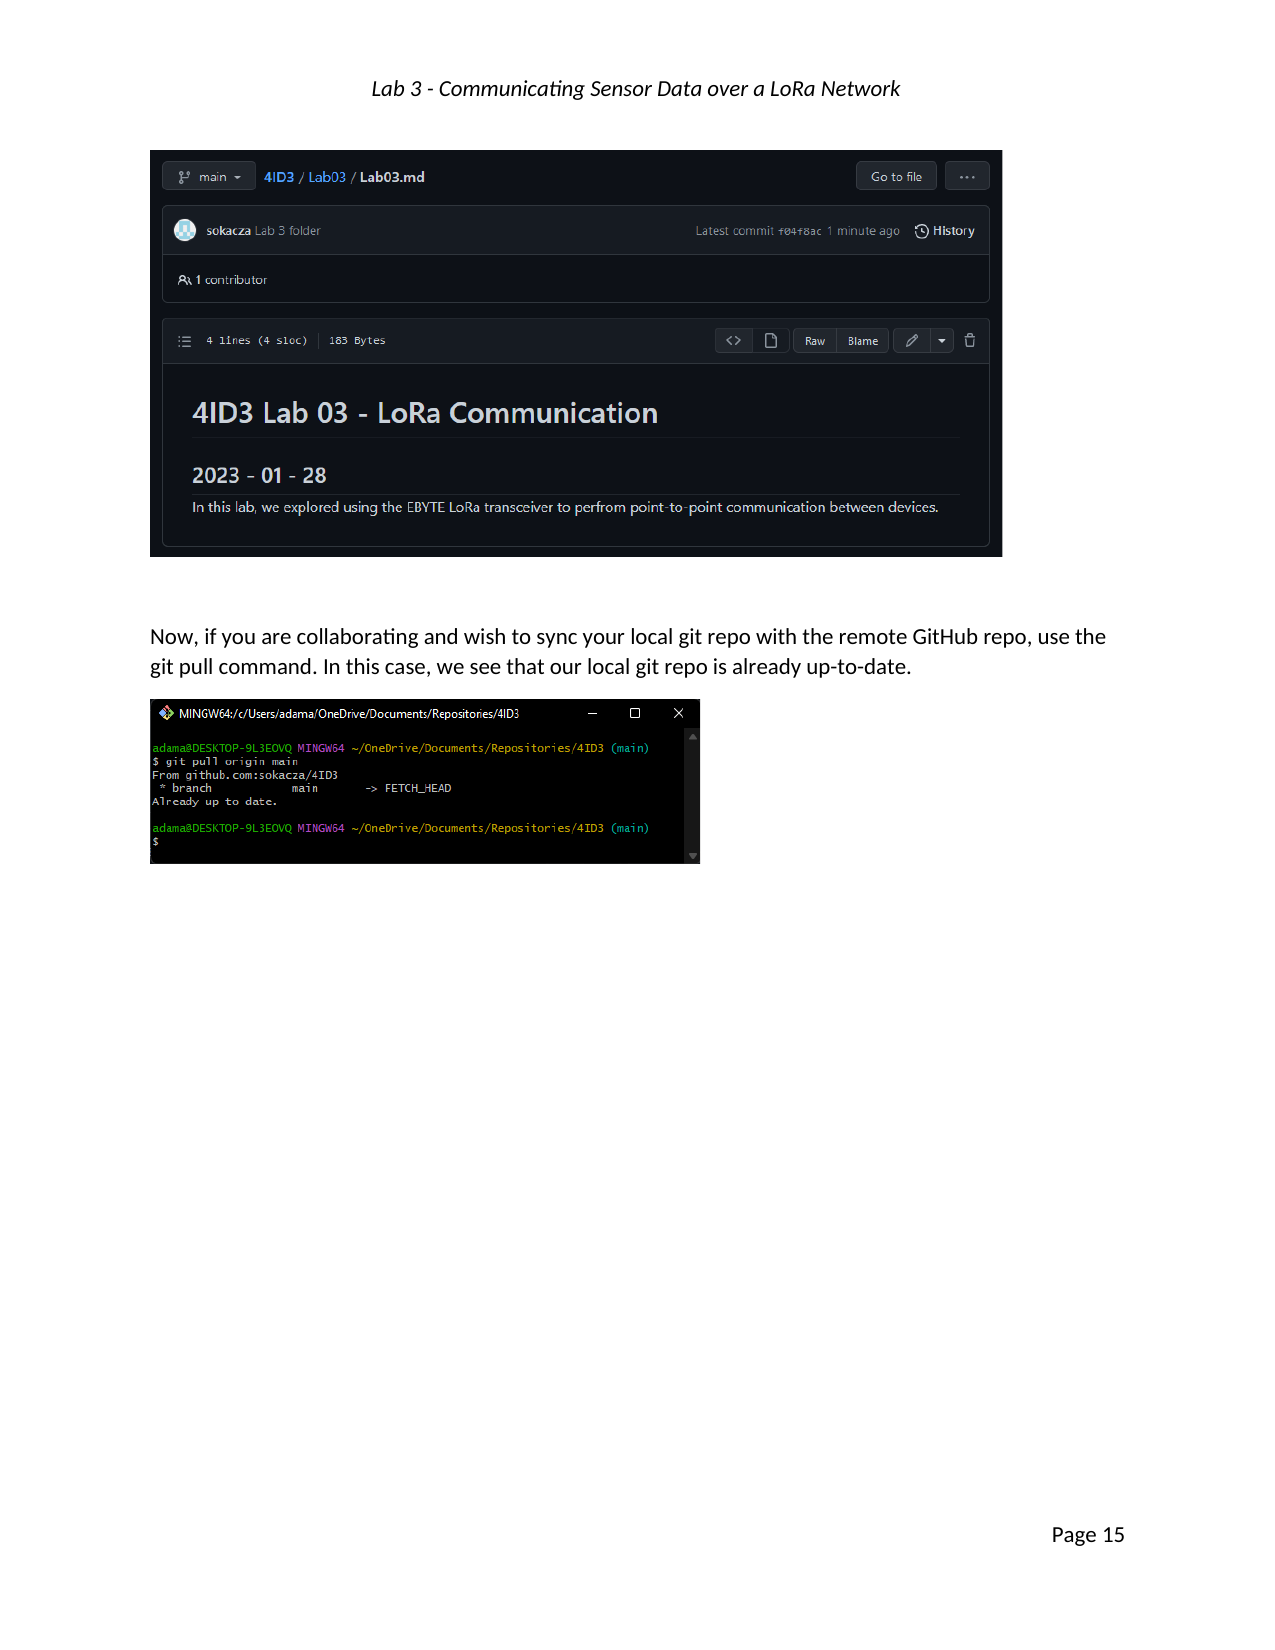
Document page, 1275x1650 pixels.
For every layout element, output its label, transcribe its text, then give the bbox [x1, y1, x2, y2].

picture [150, 150, 1003, 557]
picture [150, 699, 701, 864]
text Now, if you are collaborating and wish to sync your local git repo with the remote GitHub repo, use the git pull command. In this case, we see that our local git repo is already up-to-date. [150, 622, 1125, 680]
